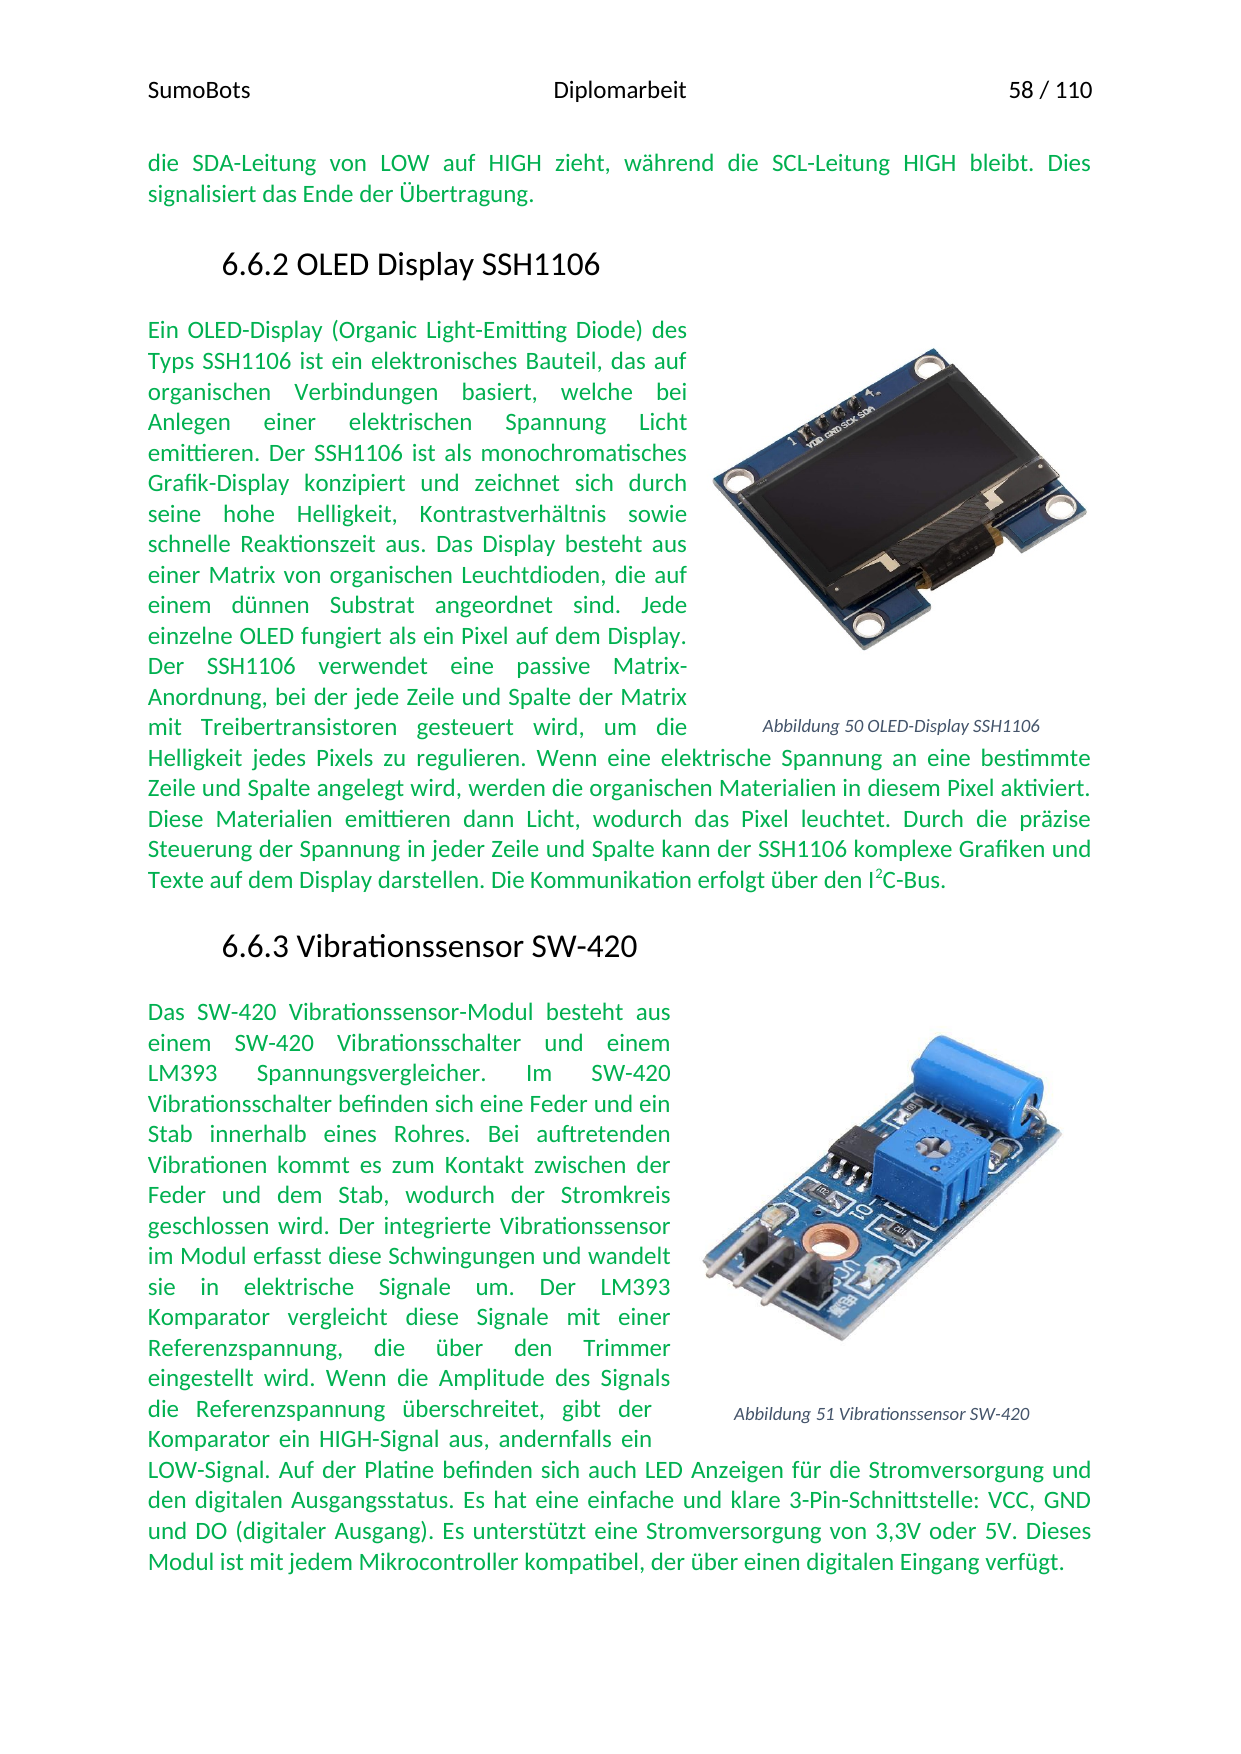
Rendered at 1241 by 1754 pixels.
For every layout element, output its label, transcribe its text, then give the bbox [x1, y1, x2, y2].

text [148, 148, 1093, 209]
picture [671, 990, 1092, 1393]
subtitle OLED Display SSH1106 [221, 243, 1093, 284]
picture [706, 315, 1096, 706]
subtitle Vibrationssensor SW-420 [221, 925, 1093, 966]
